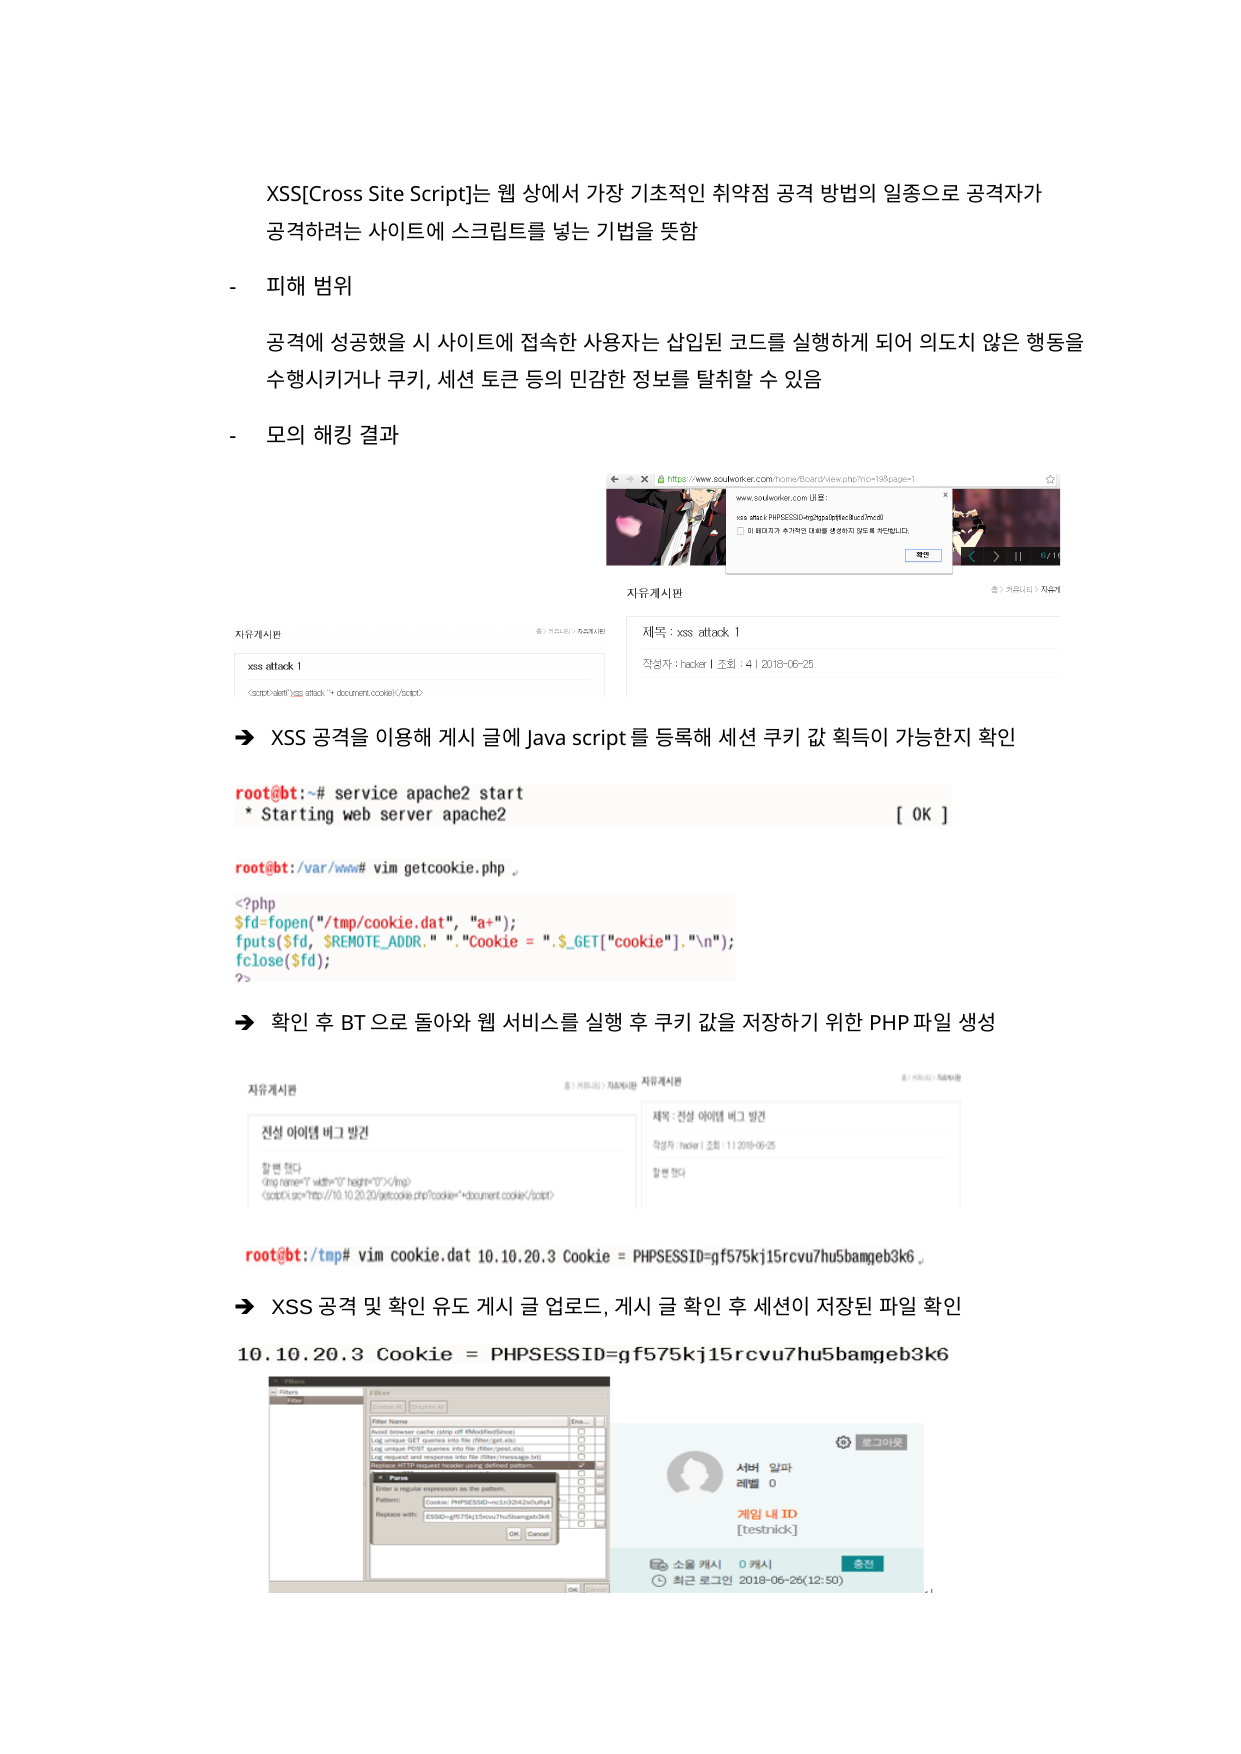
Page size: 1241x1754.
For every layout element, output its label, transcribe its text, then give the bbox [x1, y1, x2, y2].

list 피해 범위 [229, 269, 1090, 301]
list XSS 공격 및 확인 유도 게시 글 업로드, 게시 글 확인 후 세션이 저장된 파일 확인 [234, 1291, 1090, 1321]
list 확인 후 BT으로 돌아와 웹 서비스를 실행 후 쿠키 값을 저장하기 위한 PHP파일 생성 [234, 1006, 1090, 1036]
picture [233, 1060, 962, 1267]
list XSS[Cross Site Script]는 웹 상에서 가장 기초적인 취약점 공격 방법의 일종으로 공격자가 공격하려는 사이트에 스크립트를 넣는 기법을 뜻함 [267, 177, 1090, 245]
picture [233, 1345, 949, 1593]
list XSS 공격을 이용해 게시 글에 Java script를 등록해 세션 쿠키 값 획득이 가능한지 확인 [234, 721, 1090, 751]
list 모의 해킹 결과 [229, 418, 1090, 450]
picture [231, 474, 1060, 697]
picture [233, 775, 952, 982]
list 공격에 성공했을 시 사이트에 접속한 사용자는 삽입된 코드를 실행하게 되어 의도치 않은 행동을 수행시키거나 쿠키, 세션 토큰 등의 민감한 정보를 탈취할 수 있음 [267, 326, 1090, 394]
